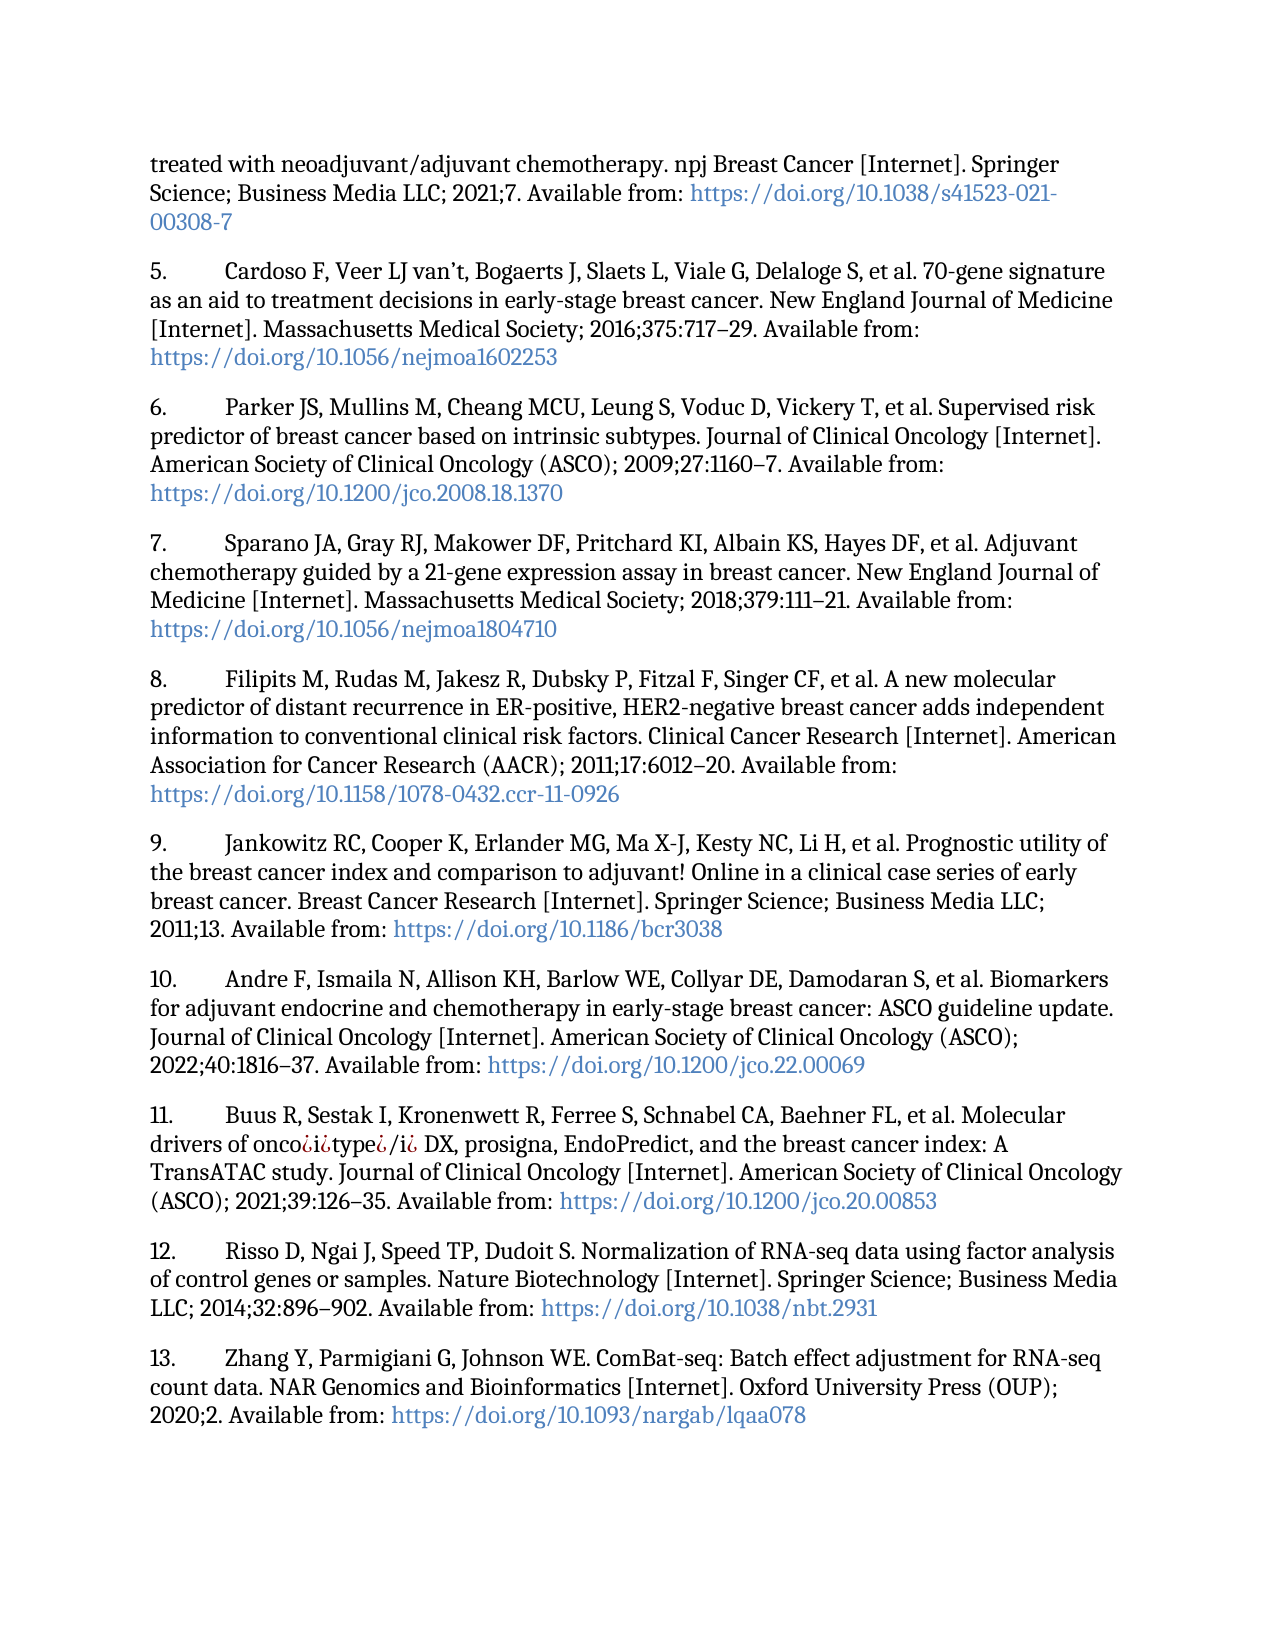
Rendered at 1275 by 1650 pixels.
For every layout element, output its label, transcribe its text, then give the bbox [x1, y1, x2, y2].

text 11. Buus R, Sestak I, Kronenwett R, Ferree S, Schnabel CA, Baehner FL, et al. Molecular drivers of oncoitype/i DX, prosigna, EndoPredict, and the breast cancer index: A TransATAC study. Journal of Clinical Oncology [Internet]. American Society of Clinical Oncology (ASCO); 2021;39:126–35. Available from: https://doi.org/10.1200/jco.20.00853 [150, 1101, 1125, 1216]
text 7. Sparano JA, Gray RJ, Makower DF, Pritchard KI, Albain KS, Hayes DF, et al. Adjuvant chemotherapy guided by a 21-gene expression assay in breast cancer. New England Journal of Medicine [Internet]. Massachusetts Medical Society; 2018;379:111–21. Available from: https://doi.org/10.1056/nejmoa1804710 [150, 529, 1125, 644]
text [150, 150, 1125, 236]
text 12. Risso D, Ngai J, Speed TP, Dudoit S. Normalization of RNA-seq data using factor analysis of control genes or samples. Nature Biotechnology [Internet]. Springer Science; Business Media LLC; 2014;32:896–902. Available from: https://doi.org/10.1038/nbt.2931 [150, 1237, 1125, 1323]
text 5. Cardoso F, Veer LJ van’t, Bogaerts J, Slaets L, Viale G, Delaloge S, et al. 70-gene signature as an aid to treatment decisions in early-stage breast cancer. New England Journal of Medicine [Internet]. Massachusetts Medical Society; 2016;375:717–29. Available from: https://doi.org/10.1056/nejmoa1602253 [150, 257, 1125, 372]
text 9. Jankowitz RC, Cooper K, Erlander MG, Ma X-J, Kesty NC, Li H, et al. Prognostic utility of the breast cancer index and comparison to adjuvant! Online in a clinical case series of early breast cancer. Breast Cancer Research [Internet]. Springer Science; Business Media LLC; 2011;13. Available from: https://doi.org/10.1186/bcr3038 [150, 829, 1125, 944]
text 13. Zhang Y, Parmigiani G, Johnson WE. ComBat-seq: Batch effect adjustment for RNA-seq count data. NAR Genomics and Bioinformatics [Internet]. Oxford University Press (OUP); 2020;2. Available from: https://doi.org/10.1093/nargab/lqaa078 [150, 1344, 1125, 1430]
text 10. Andre F, Ismaila N, Allison KH, Barlow WE, Collyar DE, Damodaran S, et al. Biomarkers for adjuvant endocrine and chemotherapy in early-stage breast cancer: ASCO guideline update. Journal of Clinical Oncology [Internet]. American Society of Clinical Oncology (ASCO); 2022;40:1816–37. Available from: https://doi.org/10.1200/jco.22.00069 [150, 965, 1125, 1080]
text 6. Parker JS, Mullins M, Cheang MCU, Leung S, Voduc D, Vickery T, et al. Supervised risk predictor of breast cancer based on intrinsic subtypes. Journal of Clinical Oncology [Internet]. American Society of Clinical Oncology (ASCO); 2009;27:1160–7. Available from: https://doi.org/10.1200/jco.2008.18.1370 [150, 393, 1125, 508]
text 8. Filipits M, Rudas M, Jakesz R, Dubsky P, Fitzal F, Singer CF, et al. A new molecular predictor of distant recurrence in ER-positive, HER2-negative breast cancer adds independent information to conventional clinical risk factors. Clinical Cancer Research [Internet]. American Association for Cancer Research (AACR); 2011;17:6012–20. Available from: https://doi.org/10.1158/1078-0432.ccr-11-0926 [150, 664, 1125, 808]
